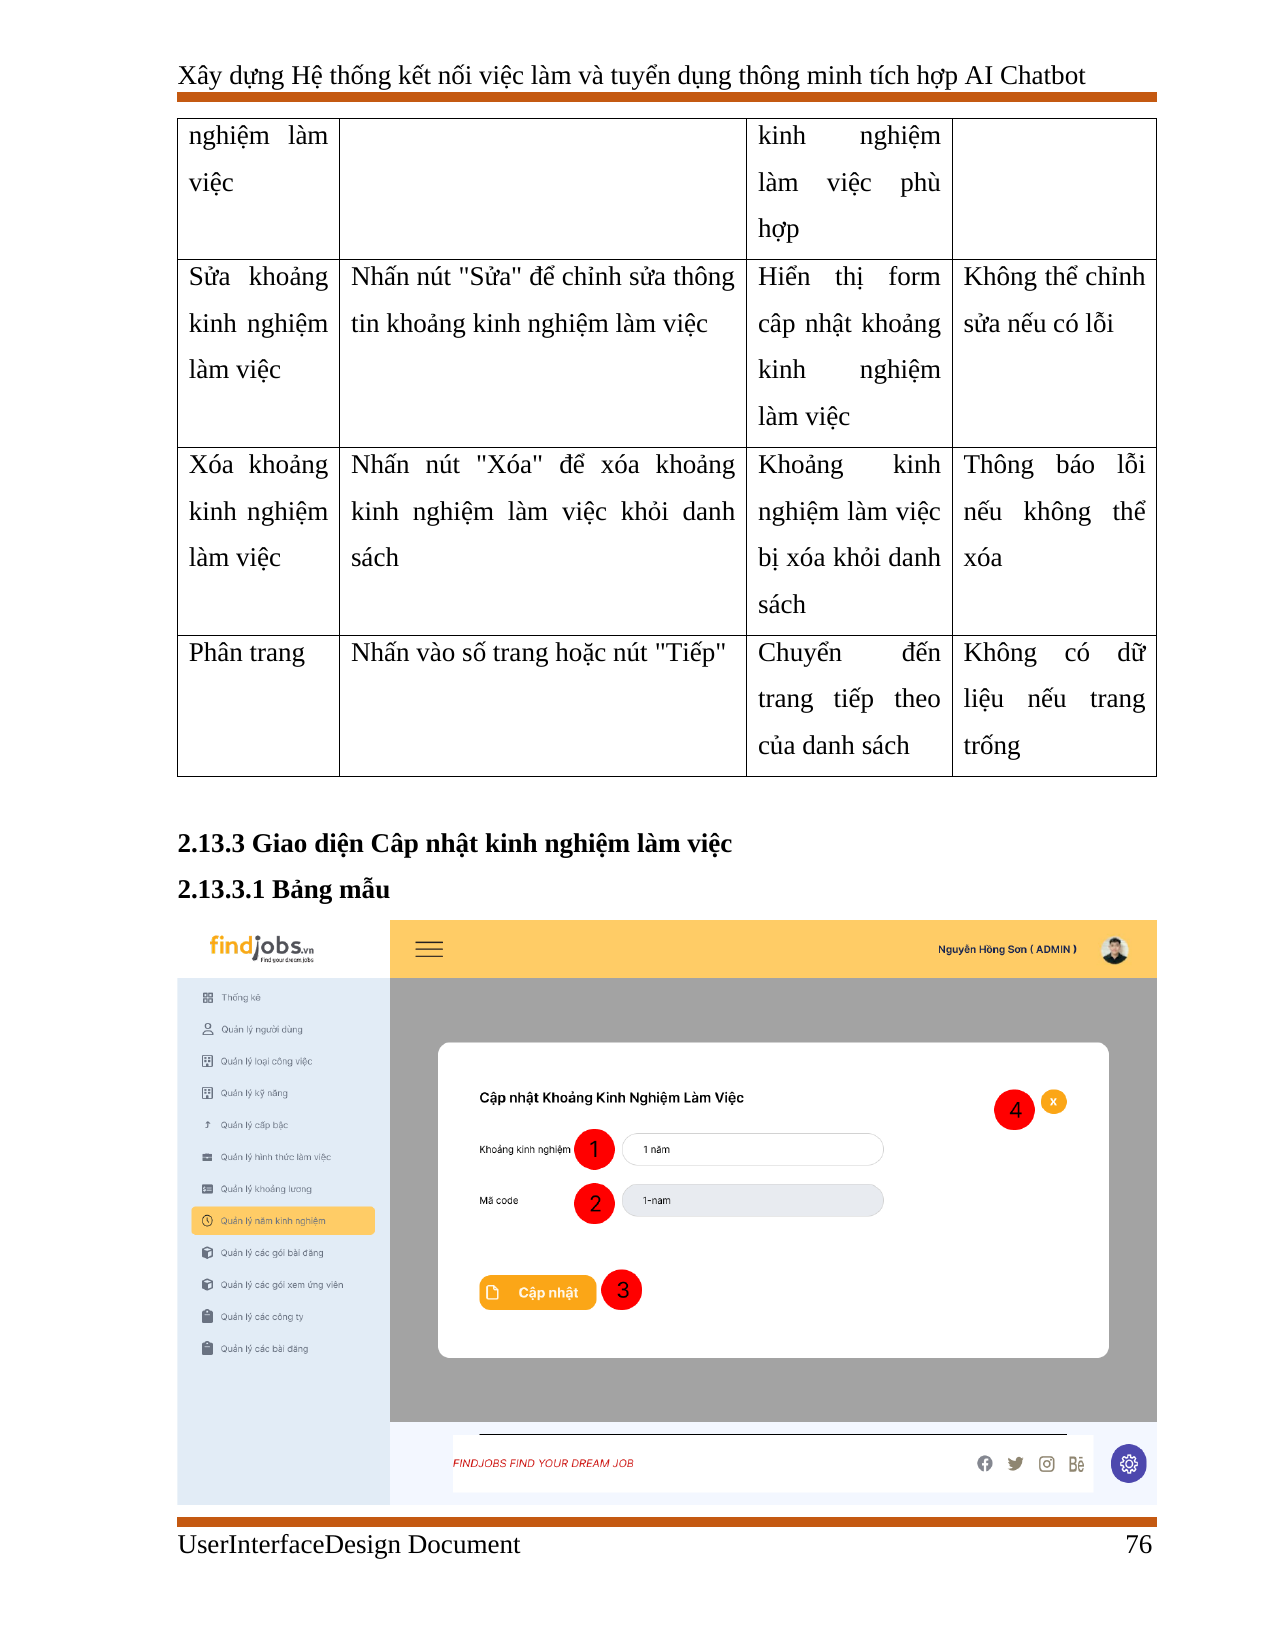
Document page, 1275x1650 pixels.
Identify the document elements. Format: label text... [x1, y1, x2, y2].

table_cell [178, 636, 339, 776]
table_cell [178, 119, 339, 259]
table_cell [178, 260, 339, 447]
subtitle 2.13.3.1 Bảng mẫu [177, 873, 1157, 905]
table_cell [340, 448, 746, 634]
picture [177, 920, 1157, 1505]
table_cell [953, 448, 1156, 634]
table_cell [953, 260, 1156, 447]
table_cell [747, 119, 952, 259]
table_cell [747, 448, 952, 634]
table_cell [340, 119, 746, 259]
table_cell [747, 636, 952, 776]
subtitle 2.13.3 Giao diện Câp nhật kinh nghiệm làm việc [177, 827, 1157, 858]
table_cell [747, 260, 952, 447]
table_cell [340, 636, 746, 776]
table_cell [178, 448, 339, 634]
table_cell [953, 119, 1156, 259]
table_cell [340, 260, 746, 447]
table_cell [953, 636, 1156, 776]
